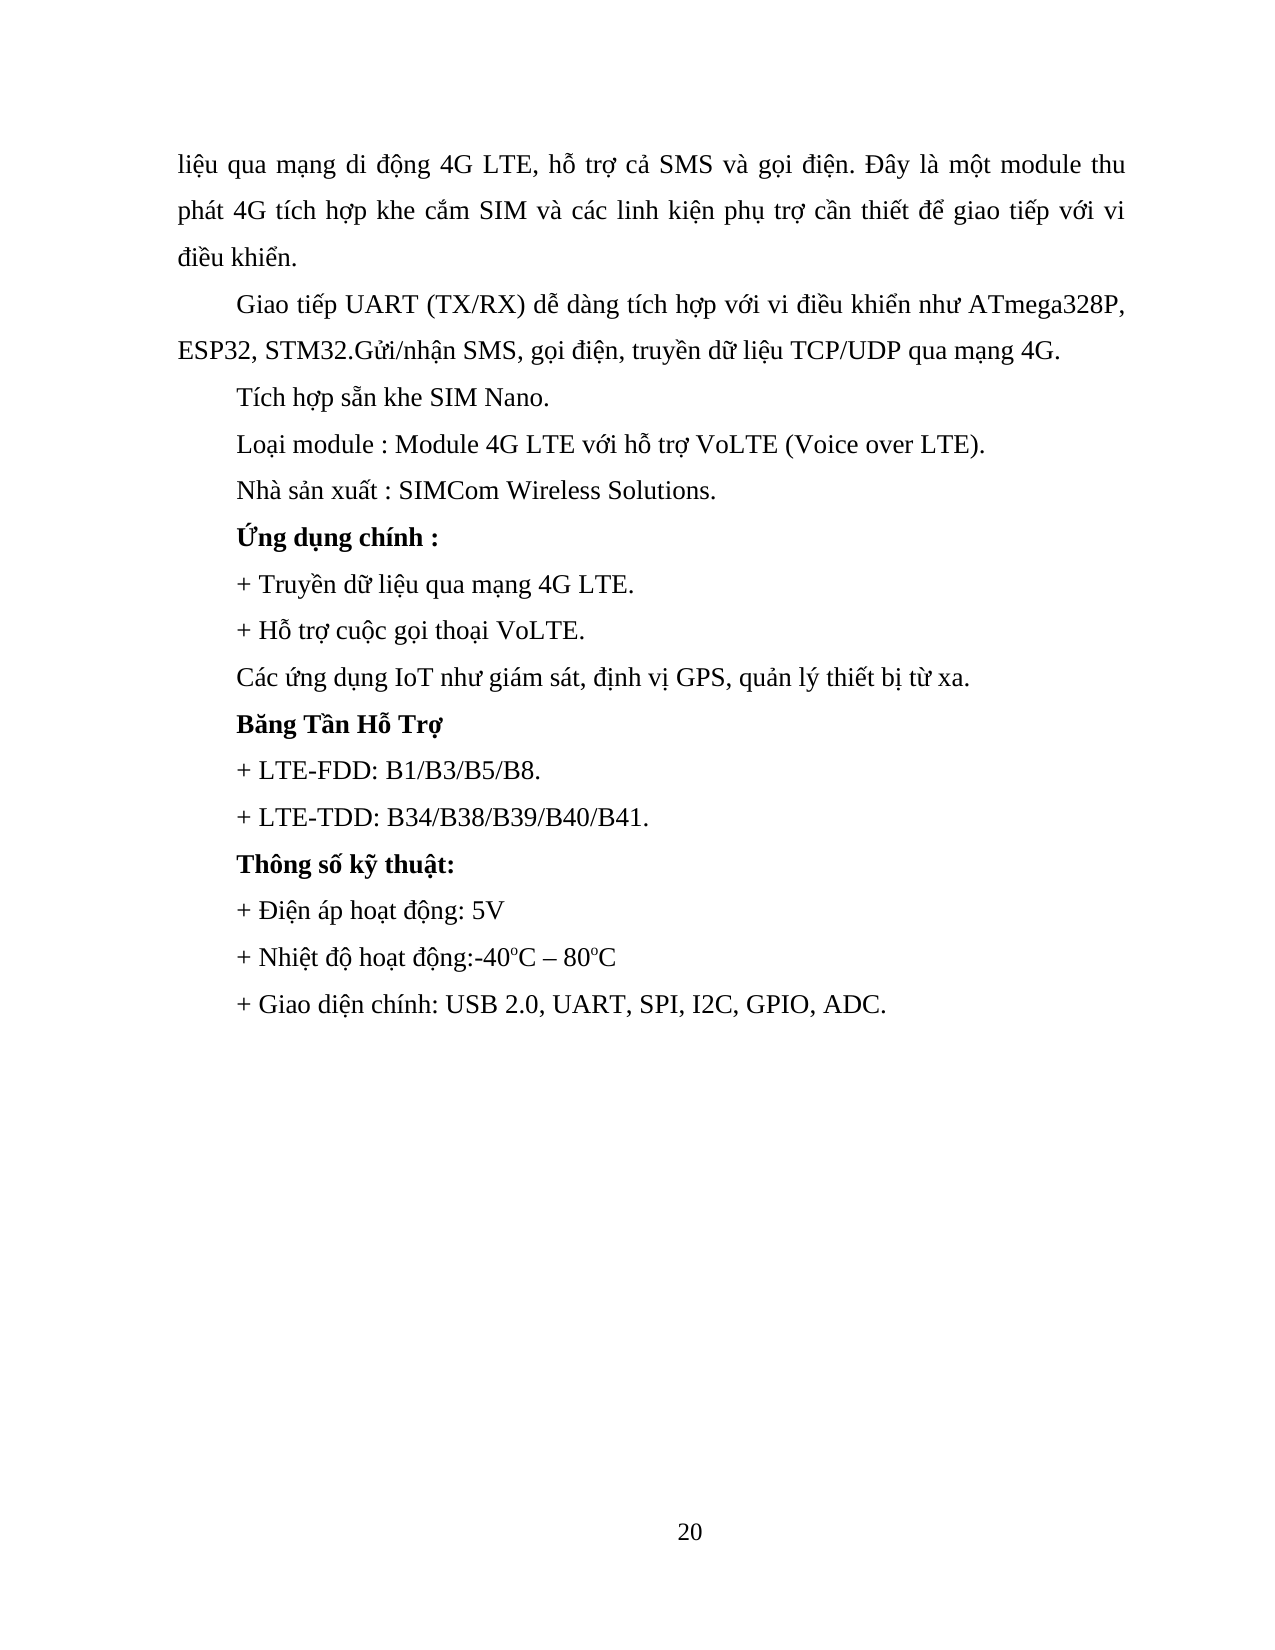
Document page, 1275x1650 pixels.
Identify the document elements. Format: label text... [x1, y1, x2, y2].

text Các ứng dụng IoT như giám sát, định vị GPS, quản lý thiết bị từ xa. [177, 661, 1127, 692]
text Loại module : Module 4G LTE với hỗ trợ VoLTE (Voice over LTE). [177, 428, 1127, 459]
text + LTE-FDD: B1/B3/B5/B8. [177, 754, 1127, 786]
text Băng Tần Hỗ Trợ [177, 708, 1127, 739]
text Giao tiếp UART (TX/RX) dễ dàng tích hợp với vi điều khiển như ATmega328P, ESP32, STM32.Gửi/nhận SMS, gọi điện, truyền dữ liệu TCP/UDP qua mạng 4G. [177, 288, 1127, 366]
text + Giao diện chính: USB 2.0, UART, SPI, I2C, GPIO, ADC. [177, 988, 1127, 1019]
text Ứng dụng chính : [177, 521, 1127, 552]
text + LTE-TDD: B34/B38/B39/B40/B41. [177, 801, 1127, 832]
text Thông số kỹ thuật: [177, 848, 1127, 879]
text + Điện áp hoạt động: 5V [177, 894, 1127, 926]
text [177, 148, 1127, 272]
text Nhà sản xuất : SIMCom Wireless Solutions. [177, 474, 1127, 506]
text + Hỗ trợ cuộc gọi thoại VoLTE. [177, 614, 1127, 646]
text + Truyền dữ liệu qua mạng 4G LTE. [177, 568, 1127, 599]
text Tích hợp sẵn khe SIM Nano. [177, 381, 1127, 412]
text + Nhiệt độ hoạt động:-40oC – 80oC [177, 941, 1127, 972]
